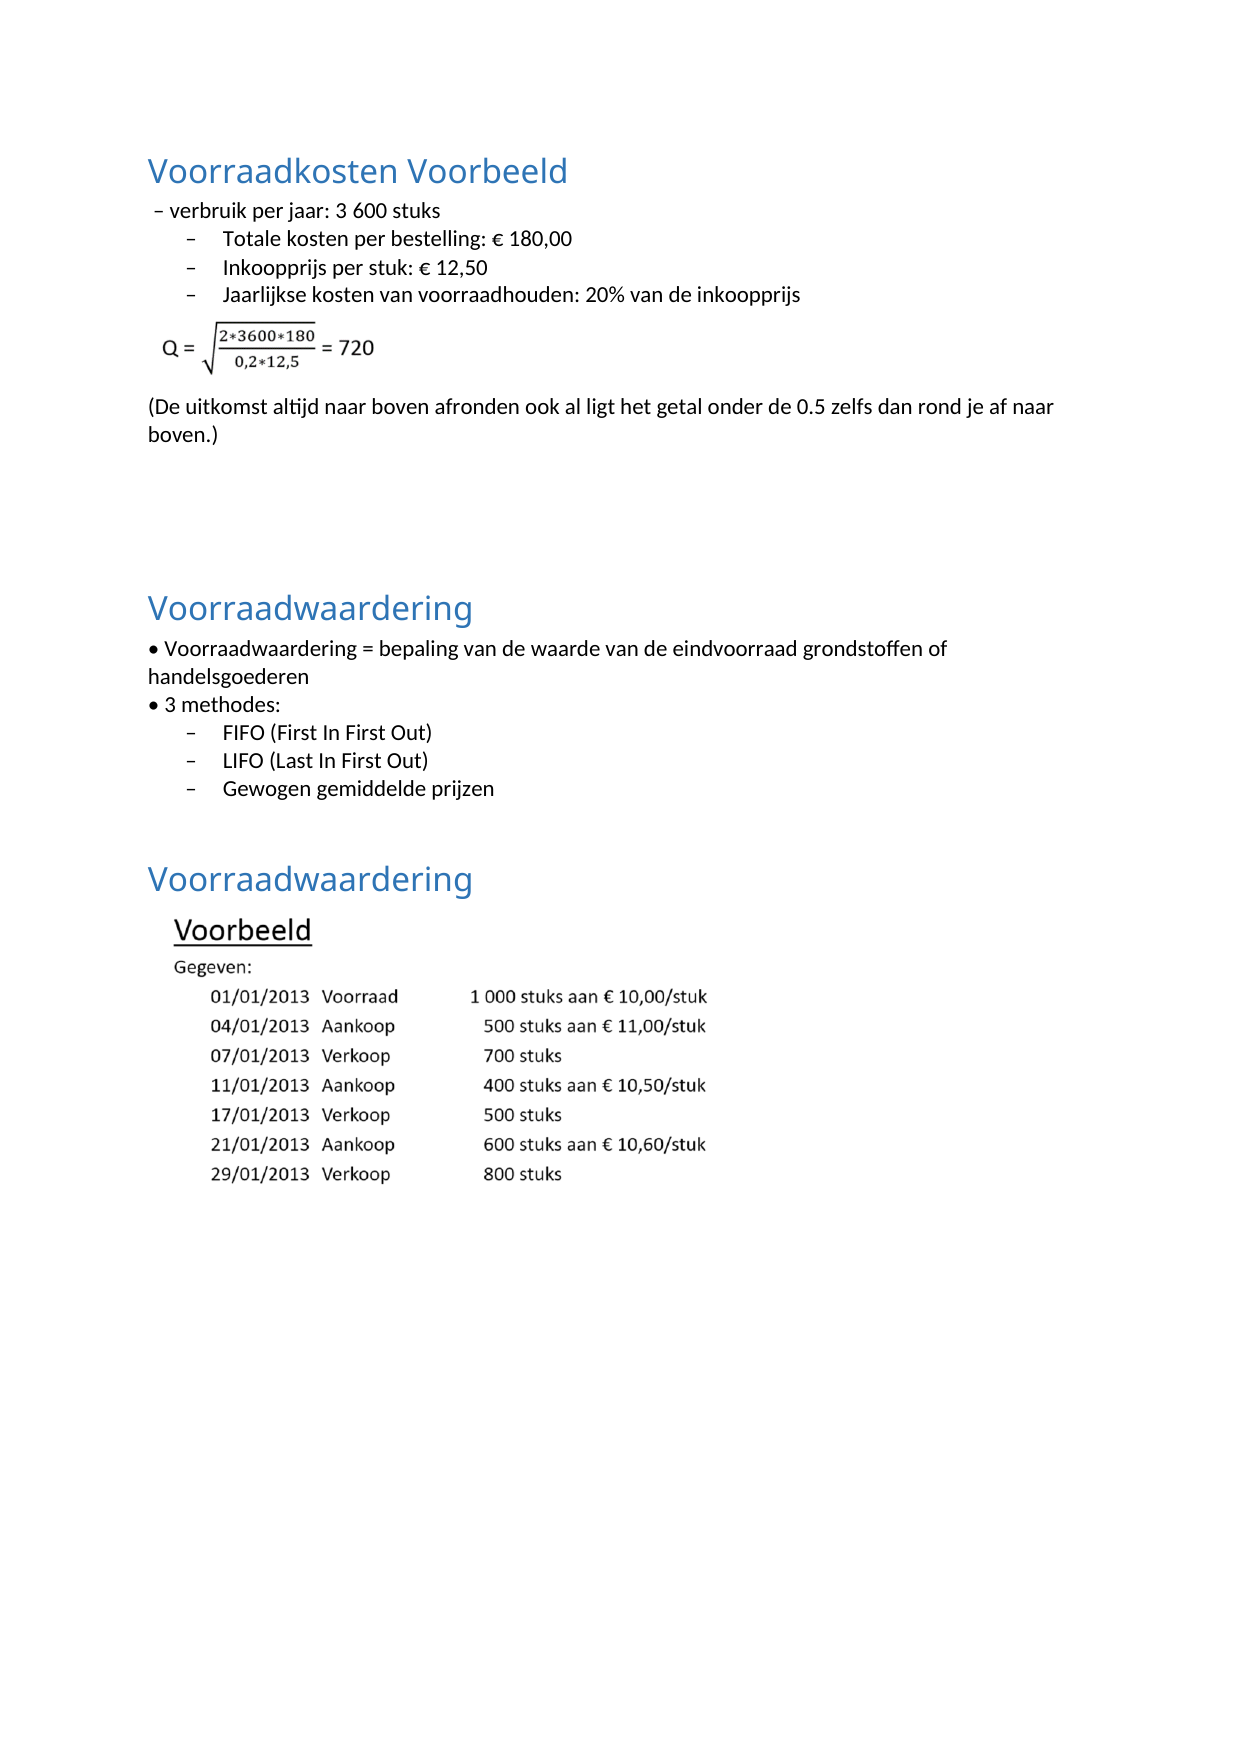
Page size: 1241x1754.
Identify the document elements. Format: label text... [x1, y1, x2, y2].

list Jaarlijkse kosten van voorraadhouden: 20% van de inkoopprijs [185, 281, 1093, 309]
subtitle Voorraadkosten Voorbeeld [148, 148, 1093, 193]
list Totale kosten per bestelling: € 180,00 [185, 224, 1093, 253]
list Inkoopprijs per stuk: € 12,50 [185, 253, 1093, 281]
subtitle Voorraadwaardering [148, 585, 1093, 631]
text • Voorraadwaardering = bepaling van de waarde van de eindvoorraad grondstoffen of handelsgoederen [148, 634, 1093, 690]
picture [147, 904, 740, 1199]
list Gewogen gemiddelde prijzen [185, 774, 1093, 802]
list FIFO (First In First Out) [185, 718, 1093, 746]
text – verbruik per jaar: 3 600 stuks [148, 197, 1093, 224]
picture [147, 308, 387, 392]
text (De uitkomst altijd naar boven afronden ook al ligt het getal onder de 0.5 zelfs dan rond je af naar boven.) [148, 392, 1093, 448]
text • 3 methodes: [148, 690, 1093, 718]
list LIFO (Last In First Out) [185, 746, 1093, 774]
subtitle Voorraadwaardering [148, 855, 1093, 901]
